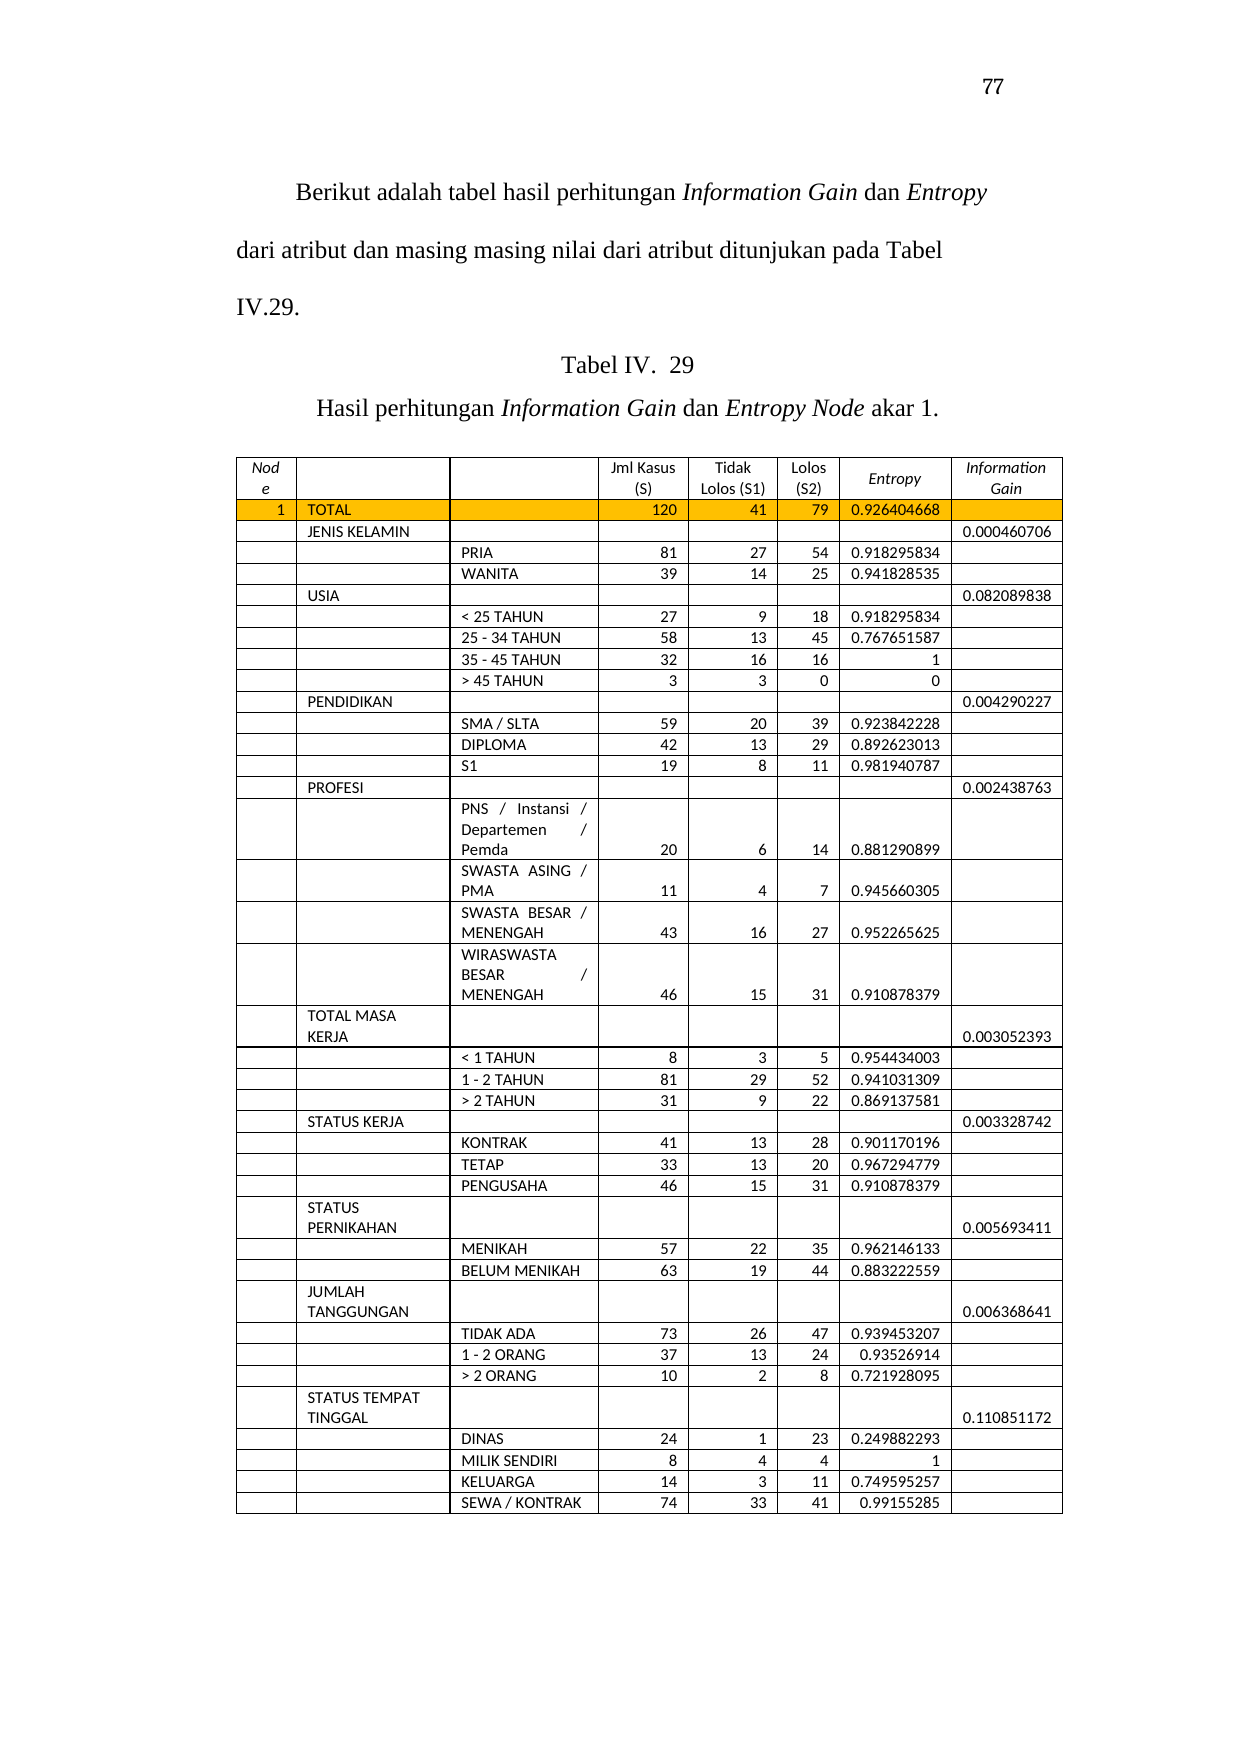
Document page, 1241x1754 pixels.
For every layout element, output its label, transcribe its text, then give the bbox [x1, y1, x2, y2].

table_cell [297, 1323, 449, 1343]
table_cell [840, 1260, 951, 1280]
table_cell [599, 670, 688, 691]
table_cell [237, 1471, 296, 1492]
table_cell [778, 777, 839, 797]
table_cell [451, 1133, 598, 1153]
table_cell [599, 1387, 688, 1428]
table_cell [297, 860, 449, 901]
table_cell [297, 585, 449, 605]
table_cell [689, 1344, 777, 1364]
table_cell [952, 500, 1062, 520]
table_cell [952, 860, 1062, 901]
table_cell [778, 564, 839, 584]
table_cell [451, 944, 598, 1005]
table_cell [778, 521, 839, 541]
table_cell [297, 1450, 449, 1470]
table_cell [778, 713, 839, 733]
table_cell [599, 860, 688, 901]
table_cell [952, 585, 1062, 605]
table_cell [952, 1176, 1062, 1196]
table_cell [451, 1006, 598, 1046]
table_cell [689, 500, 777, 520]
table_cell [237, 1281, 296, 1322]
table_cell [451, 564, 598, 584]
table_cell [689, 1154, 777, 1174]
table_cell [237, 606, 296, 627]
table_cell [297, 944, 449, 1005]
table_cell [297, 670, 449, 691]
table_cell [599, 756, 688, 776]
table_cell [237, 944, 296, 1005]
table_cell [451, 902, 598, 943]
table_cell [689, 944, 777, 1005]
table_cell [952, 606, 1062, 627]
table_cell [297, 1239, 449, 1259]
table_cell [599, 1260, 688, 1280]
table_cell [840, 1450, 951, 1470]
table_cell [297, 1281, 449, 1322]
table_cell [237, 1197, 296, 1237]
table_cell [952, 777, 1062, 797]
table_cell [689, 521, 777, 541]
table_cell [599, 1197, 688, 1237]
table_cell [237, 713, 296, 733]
text Tabel IV. 29 Hasil perhitungan Information Gain dan Entropy Node akar 1. [251, 350, 1004, 422]
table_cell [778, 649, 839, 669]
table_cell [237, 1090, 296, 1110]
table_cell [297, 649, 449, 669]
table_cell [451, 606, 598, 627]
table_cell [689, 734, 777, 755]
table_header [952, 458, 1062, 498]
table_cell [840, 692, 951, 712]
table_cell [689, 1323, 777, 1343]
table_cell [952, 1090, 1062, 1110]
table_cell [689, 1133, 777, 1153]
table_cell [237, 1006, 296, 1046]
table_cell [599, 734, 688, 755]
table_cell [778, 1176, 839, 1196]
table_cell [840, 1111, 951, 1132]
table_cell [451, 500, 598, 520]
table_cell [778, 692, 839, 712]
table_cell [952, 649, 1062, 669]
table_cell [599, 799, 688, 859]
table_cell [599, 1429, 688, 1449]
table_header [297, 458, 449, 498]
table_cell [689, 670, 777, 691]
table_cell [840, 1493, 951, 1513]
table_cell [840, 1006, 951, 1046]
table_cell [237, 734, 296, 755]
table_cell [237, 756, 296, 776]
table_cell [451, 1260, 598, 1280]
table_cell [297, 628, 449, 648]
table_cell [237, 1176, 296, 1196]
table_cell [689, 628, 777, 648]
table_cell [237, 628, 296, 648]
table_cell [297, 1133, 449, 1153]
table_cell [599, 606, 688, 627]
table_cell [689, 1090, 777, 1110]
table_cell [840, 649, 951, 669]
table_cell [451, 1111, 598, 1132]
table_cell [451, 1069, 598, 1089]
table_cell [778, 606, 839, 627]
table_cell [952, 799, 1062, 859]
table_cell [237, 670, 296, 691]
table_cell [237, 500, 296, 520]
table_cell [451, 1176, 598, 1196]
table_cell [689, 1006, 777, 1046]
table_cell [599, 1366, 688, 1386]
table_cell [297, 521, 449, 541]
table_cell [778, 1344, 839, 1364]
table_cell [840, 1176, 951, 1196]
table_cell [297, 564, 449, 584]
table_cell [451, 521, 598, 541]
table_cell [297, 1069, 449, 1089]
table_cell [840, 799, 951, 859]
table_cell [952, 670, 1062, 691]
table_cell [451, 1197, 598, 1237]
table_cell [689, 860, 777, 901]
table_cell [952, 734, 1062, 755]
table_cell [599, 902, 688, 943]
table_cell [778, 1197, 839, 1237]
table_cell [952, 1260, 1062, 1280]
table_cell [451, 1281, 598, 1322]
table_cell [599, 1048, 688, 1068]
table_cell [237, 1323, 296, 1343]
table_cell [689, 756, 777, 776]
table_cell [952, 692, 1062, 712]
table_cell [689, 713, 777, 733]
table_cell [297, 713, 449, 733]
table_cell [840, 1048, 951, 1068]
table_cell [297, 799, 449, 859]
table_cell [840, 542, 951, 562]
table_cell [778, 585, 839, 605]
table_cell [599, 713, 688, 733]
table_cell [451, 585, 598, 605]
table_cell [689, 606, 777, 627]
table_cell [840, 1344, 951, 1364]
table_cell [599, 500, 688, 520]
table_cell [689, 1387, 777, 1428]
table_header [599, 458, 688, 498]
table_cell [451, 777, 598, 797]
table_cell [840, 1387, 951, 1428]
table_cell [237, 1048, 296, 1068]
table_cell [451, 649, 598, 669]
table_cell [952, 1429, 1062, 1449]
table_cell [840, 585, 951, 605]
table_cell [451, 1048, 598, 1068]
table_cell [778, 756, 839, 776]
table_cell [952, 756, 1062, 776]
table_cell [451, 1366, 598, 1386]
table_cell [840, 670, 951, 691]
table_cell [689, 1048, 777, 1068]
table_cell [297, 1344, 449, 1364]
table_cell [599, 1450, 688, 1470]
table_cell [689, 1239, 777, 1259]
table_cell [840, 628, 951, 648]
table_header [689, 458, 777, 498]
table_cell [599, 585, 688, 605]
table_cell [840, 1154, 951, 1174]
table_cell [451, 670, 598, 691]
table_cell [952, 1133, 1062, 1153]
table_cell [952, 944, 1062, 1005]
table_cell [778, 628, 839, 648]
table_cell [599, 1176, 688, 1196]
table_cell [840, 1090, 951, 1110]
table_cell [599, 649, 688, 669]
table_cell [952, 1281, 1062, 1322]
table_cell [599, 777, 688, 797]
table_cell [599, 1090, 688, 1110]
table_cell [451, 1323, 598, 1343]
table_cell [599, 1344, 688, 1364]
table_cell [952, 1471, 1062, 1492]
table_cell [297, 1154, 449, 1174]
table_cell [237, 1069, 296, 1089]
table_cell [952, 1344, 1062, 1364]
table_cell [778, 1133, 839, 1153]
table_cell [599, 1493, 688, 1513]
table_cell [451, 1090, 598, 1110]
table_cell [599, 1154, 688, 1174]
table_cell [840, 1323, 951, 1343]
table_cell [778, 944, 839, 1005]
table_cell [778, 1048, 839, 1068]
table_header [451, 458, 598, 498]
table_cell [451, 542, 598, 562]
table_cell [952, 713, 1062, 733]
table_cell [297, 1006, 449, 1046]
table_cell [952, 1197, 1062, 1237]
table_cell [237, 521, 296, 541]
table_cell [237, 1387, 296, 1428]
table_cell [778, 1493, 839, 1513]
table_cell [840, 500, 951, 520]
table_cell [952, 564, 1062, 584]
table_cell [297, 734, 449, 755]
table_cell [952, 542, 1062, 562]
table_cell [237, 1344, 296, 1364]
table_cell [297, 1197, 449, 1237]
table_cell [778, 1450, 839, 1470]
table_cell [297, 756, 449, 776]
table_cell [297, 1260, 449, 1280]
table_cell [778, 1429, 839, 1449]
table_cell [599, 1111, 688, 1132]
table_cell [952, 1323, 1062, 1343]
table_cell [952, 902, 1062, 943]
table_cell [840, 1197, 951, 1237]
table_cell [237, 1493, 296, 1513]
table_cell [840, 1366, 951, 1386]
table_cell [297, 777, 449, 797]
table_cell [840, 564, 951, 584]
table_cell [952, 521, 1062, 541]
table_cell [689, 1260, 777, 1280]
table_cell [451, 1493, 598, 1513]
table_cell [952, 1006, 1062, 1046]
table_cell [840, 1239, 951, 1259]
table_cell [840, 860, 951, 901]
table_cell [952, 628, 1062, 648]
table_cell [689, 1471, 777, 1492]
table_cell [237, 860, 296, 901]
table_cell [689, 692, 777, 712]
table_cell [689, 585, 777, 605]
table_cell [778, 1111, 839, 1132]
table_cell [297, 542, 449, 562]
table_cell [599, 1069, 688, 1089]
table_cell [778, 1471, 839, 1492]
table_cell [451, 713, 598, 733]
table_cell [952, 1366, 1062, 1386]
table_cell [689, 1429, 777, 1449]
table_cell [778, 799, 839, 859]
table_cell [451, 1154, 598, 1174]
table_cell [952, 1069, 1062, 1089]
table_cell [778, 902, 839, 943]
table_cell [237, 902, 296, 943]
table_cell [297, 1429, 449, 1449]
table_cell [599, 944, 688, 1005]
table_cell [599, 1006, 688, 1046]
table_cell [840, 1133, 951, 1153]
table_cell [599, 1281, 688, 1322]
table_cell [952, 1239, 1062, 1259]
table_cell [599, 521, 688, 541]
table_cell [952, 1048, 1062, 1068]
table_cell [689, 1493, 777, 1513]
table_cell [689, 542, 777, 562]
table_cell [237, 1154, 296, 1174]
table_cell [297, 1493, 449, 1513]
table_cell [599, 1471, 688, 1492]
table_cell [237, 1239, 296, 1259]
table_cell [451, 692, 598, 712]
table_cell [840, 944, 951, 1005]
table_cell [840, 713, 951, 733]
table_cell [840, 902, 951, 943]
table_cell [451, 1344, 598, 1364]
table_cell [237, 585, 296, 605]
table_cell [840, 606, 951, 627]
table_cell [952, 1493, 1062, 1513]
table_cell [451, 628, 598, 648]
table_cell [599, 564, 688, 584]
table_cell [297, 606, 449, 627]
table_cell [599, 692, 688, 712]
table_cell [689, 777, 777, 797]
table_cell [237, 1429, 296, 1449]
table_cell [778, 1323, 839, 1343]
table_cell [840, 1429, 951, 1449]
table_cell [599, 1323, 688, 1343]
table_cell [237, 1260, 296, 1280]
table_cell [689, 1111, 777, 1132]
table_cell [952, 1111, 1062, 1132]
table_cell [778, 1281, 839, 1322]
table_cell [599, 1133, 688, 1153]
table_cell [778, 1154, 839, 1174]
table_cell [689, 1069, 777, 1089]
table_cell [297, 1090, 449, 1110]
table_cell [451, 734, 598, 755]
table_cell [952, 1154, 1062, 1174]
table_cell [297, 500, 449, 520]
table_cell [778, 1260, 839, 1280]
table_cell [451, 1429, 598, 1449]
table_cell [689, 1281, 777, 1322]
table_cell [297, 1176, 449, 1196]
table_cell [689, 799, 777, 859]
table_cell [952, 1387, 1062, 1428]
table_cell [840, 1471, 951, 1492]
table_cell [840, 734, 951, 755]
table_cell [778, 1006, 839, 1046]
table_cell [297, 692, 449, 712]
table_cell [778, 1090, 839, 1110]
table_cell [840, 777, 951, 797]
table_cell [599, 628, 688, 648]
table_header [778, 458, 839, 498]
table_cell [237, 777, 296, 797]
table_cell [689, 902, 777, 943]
text Berikut adalah tabel hasil perhitungan Information Gain dan Entropy dari atribut dan masing masing nilai dari atribut ditunjukan pada Tabel IV.29. [236, 177, 1004, 321]
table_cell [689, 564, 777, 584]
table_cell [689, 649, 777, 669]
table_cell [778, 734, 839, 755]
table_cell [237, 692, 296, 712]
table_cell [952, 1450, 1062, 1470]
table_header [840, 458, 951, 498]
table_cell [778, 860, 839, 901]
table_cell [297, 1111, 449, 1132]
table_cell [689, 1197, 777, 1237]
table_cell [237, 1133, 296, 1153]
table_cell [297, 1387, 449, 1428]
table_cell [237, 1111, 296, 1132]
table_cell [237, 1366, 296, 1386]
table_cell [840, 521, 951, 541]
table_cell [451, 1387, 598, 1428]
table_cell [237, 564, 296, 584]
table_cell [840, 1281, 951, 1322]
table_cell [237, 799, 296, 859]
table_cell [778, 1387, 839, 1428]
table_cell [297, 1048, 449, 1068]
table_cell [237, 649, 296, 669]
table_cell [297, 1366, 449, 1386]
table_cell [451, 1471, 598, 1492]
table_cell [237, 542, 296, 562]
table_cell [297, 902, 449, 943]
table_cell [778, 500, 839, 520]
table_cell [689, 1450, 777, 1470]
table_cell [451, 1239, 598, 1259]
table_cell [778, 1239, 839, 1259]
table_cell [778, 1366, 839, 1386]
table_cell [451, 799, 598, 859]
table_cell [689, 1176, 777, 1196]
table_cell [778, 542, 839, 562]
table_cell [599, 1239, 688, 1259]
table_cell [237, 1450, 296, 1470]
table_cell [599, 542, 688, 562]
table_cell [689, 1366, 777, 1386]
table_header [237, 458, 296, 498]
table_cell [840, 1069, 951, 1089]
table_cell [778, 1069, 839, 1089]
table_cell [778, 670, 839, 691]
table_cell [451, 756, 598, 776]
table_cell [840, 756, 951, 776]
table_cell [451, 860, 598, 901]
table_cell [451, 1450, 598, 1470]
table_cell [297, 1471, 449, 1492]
